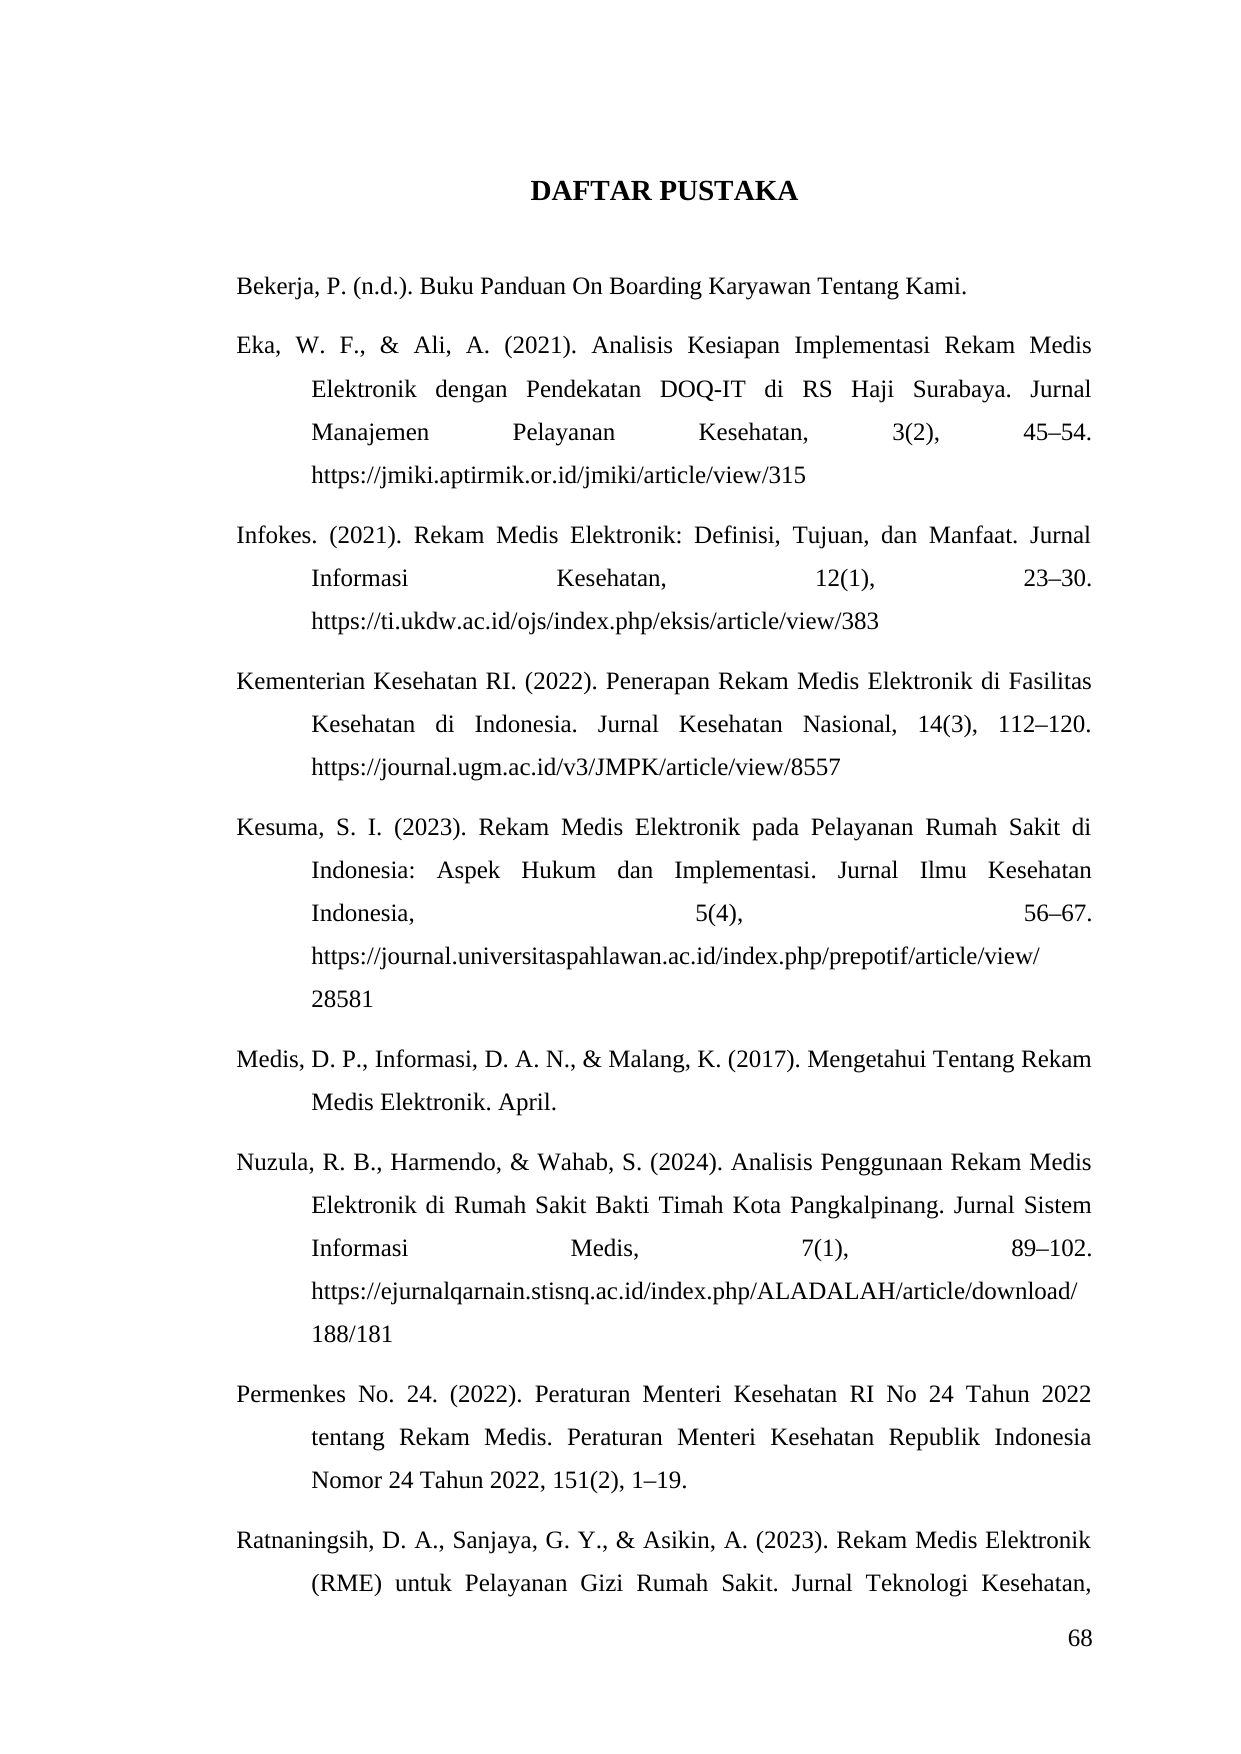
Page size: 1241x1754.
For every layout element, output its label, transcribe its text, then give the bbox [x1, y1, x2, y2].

text Permenkes No. 24. (2022). Peraturan Menteri Kesehatan RI No 24 Tahun 2022 tentang Rekam Medis. Peraturan Menteri Kesehatan Republik Indonesia Nomor 24 Tahun 2022, 151(2), 1–19. [236, 1379, 1092, 1494]
text Nuzula, R. B., Harmendo, & Wahab, S. (2024). Analisis Penggunaan Rekam Medis Elektronik di Rumah Sakit Bakti Timah Kota Pangkalpinang. Jurnal Sistem Informasi Medis, 7(1), 89–102. https://ejurnalqarnain.stisnq.ac.id/index.php/ALADALAH/article/download/188/181 [236, 1147, 1092, 1348]
text Kementerian Kesehatan RI. (2022). Penerapan Rekam Medis Elektronik di Fasilitas Kesehatan di Indonesia. Jurnal Kesehatan Nasional, 14(3), 112–120. https://journal.ugm.ac.id/v3/JMPK/article/view/8557 [236, 666, 1092, 781]
text Bekerja, P. (n.d.). Buku Panduan On Boarding Karyawan Tentang Kami. [236, 271, 1092, 299]
text Medis, D. P., Informasi, D. A. N., & Malang, K. (2017). Mengetahui Tentang Rekam Medis Elektronik. April. [236, 1044, 1092, 1116]
text Eka, W. F., & Ali, A. (2021). Analisis Kesiapan Implementasi Rekam Medis Elektronik dengan Pendekatan DOQ-IT di RS Haji Surabaya. Jurnal Manajemen Pelayanan Kesehatan, 3(2), 45–54. https://jmiki.aptirmik.or.id/jmiki/article/view/315 [236, 331, 1092, 489]
subtitle DAFTAR PUSTAKA [236, 173, 1092, 206]
text Kesuma, S. I. (2023). Rekam Medis Elektronik pada Pelayanan Rumah Sakit di Indonesia: Aspek Hukum dan Implementasi. Jurnal Ilmu Kesehatan Indonesia, 5(4), 56–67. https://journal.universitaspahlawan.ac.id/index.php/prepotif/article/view/28581 [236, 812, 1092, 1013]
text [236, 1525, 1092, 1597]
text Infokes. (2021). Rekam Medis Elektronik: Definisi, Tujuan, dan Manfaat. Jurnal Informasi Kesehatan, 12(1), 23–30. https://ti.ukdw.ac.id/ojs/index.php/eksis/article/view/383 [236, 520, 1092, 635]
